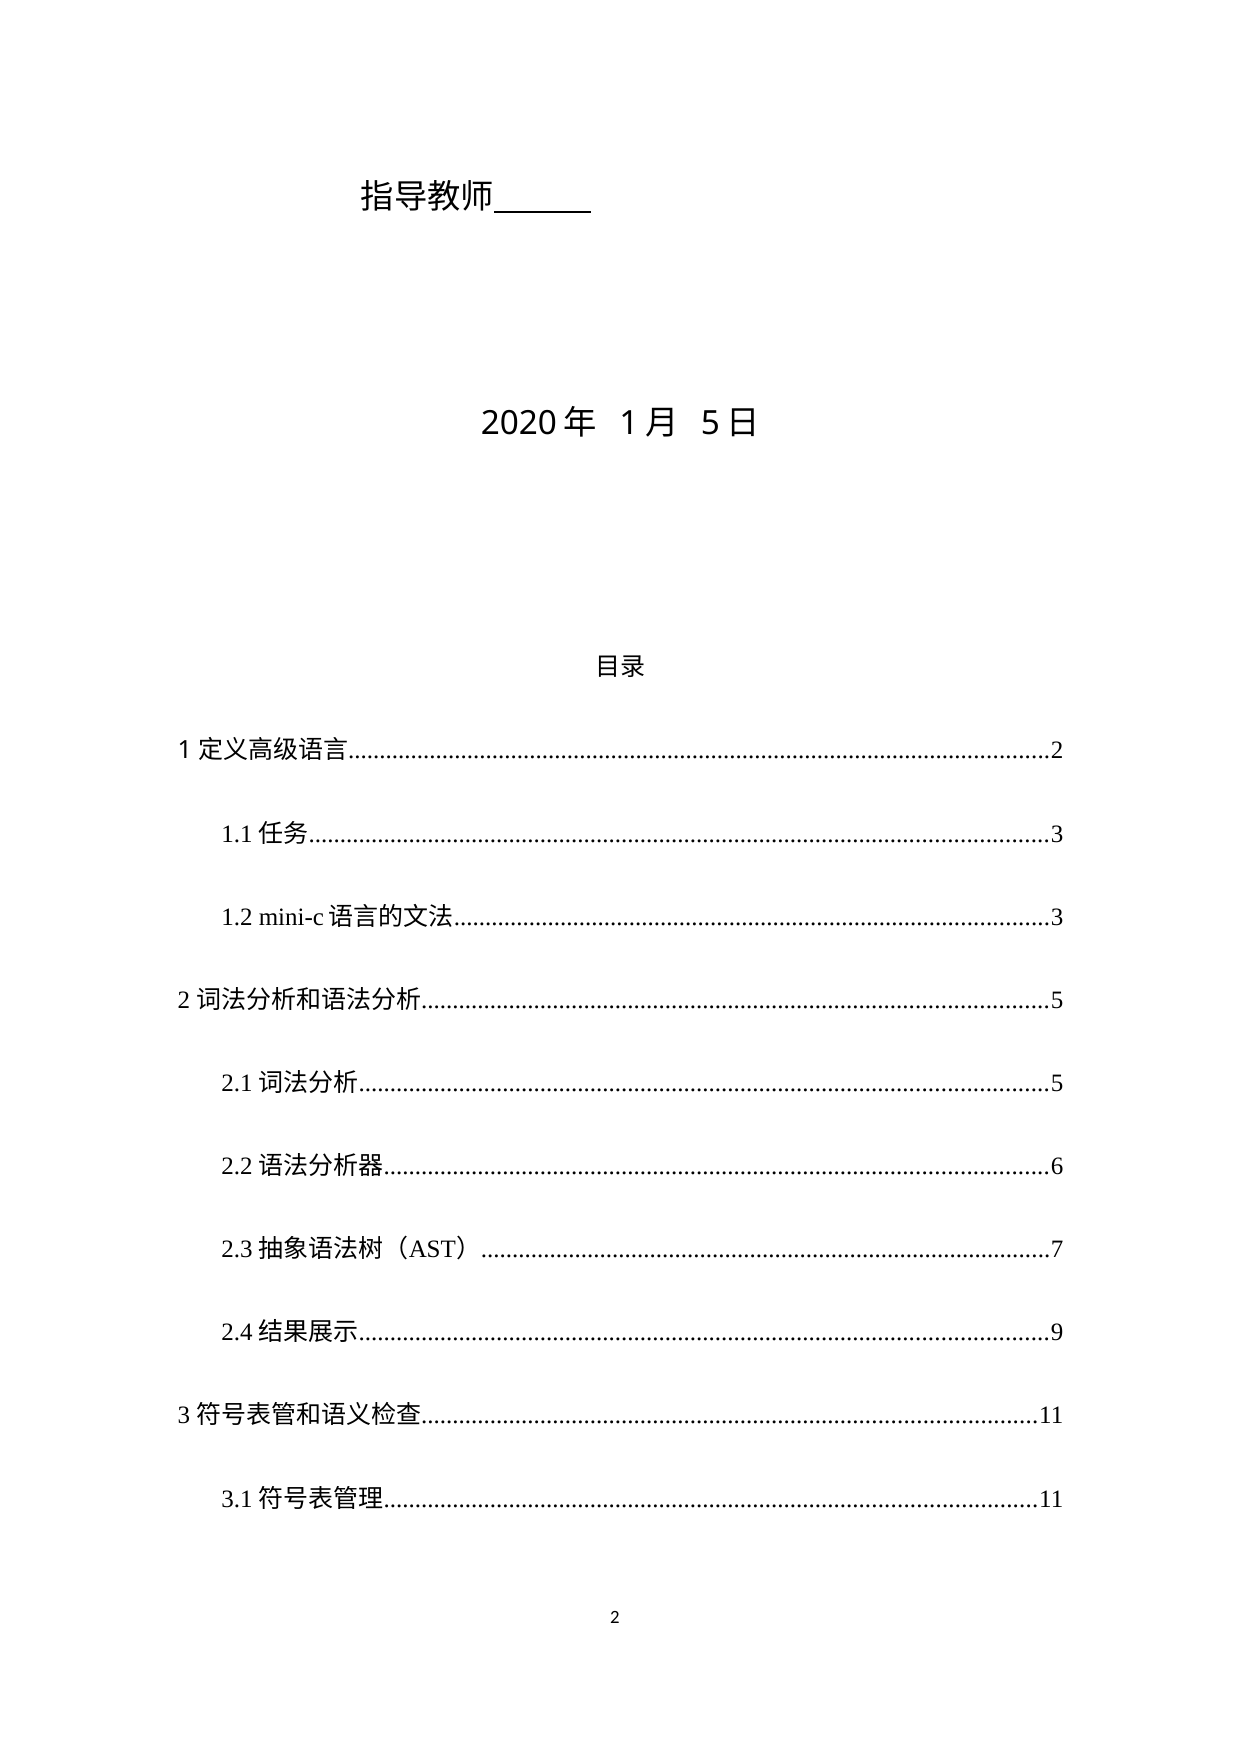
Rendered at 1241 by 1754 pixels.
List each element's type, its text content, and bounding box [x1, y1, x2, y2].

text 2020年 1月 5日 [177, 388, 1063, 453]
text 指导教师 [177, 161, 1063, 226]
